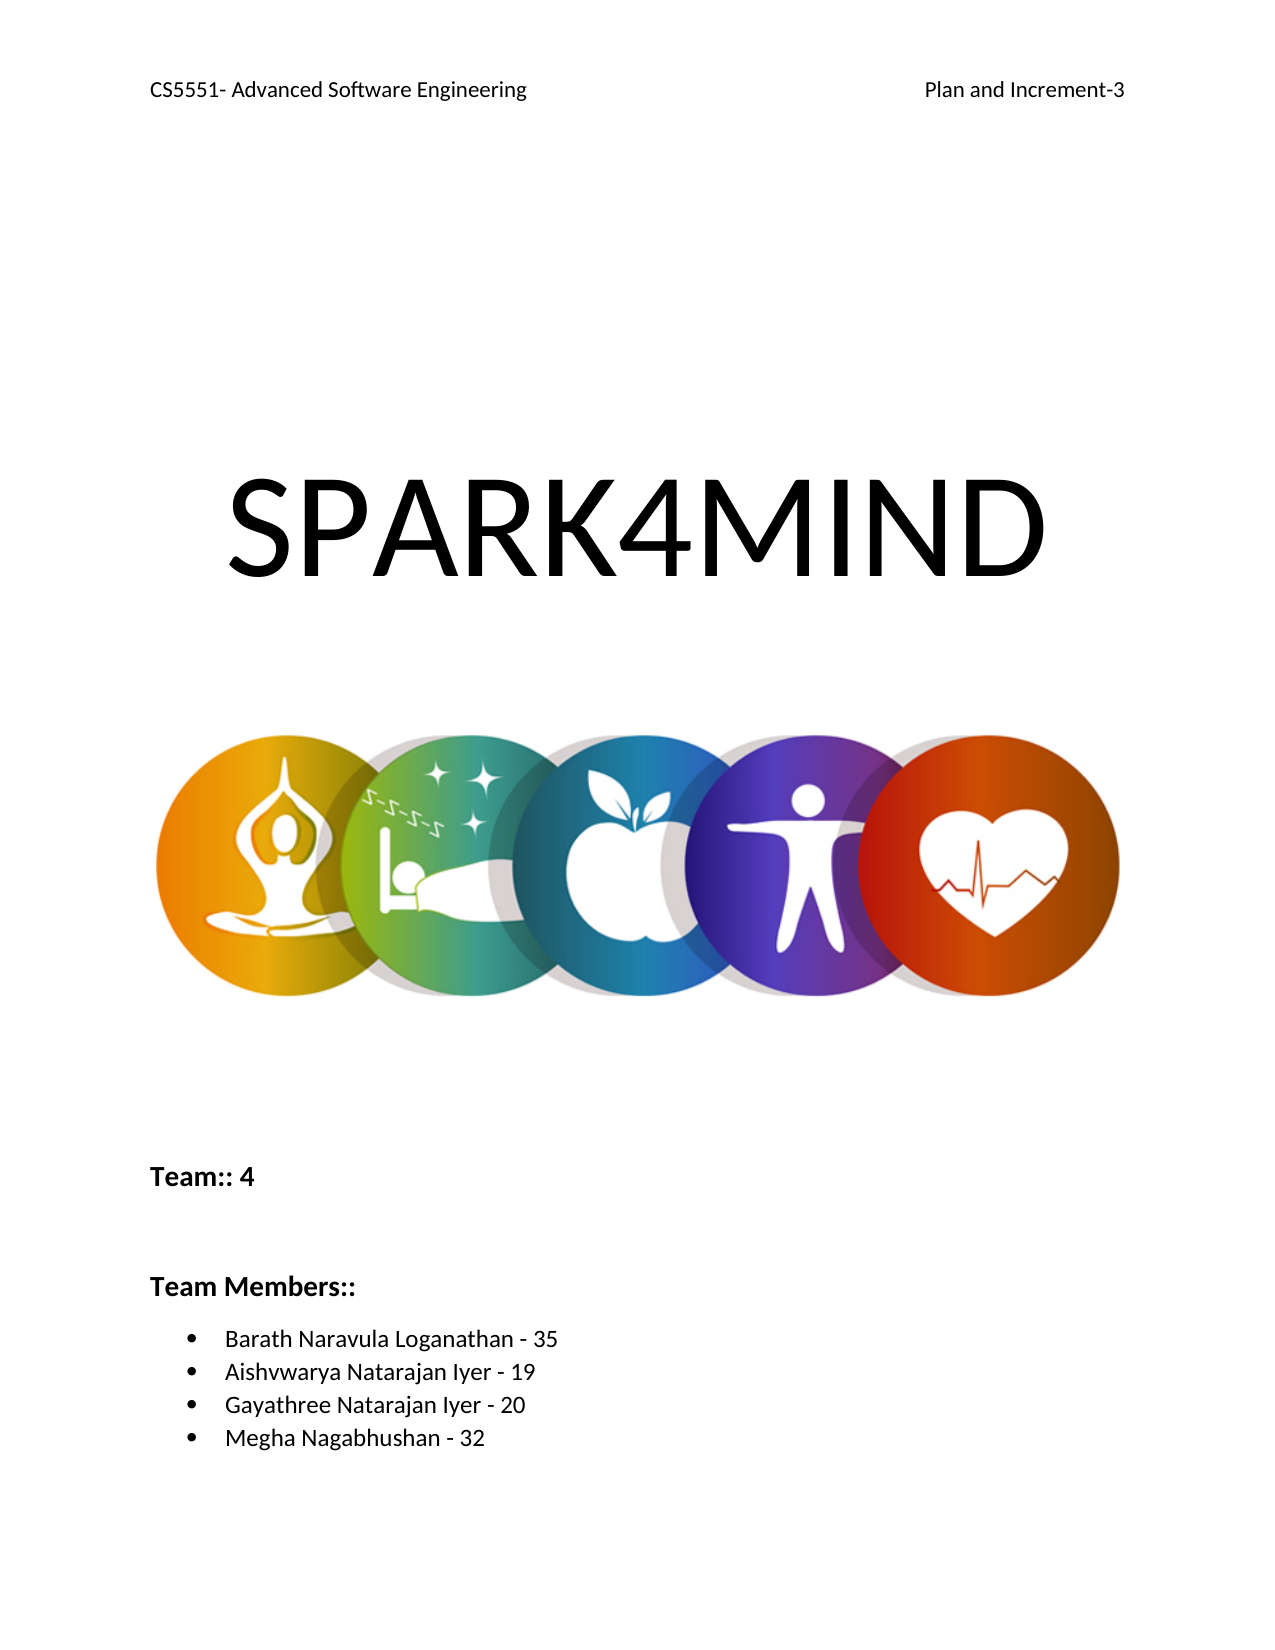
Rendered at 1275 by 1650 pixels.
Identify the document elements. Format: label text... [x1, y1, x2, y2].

list Megha Nagabhushan - 32 [187, 1422, 1125, 1453]
list Barath Naravula Loganathan - 35 [187, 1323, 1125, 1354]
text Team:: 4 [150, 1158, 1125, 1194]
list Gayathree Natarajan Iyer - 20 [187, 1389, 1125, 1420]
picture [150, 692, 1125, 1046]
text SPARK4MIND [150, 431, 1125, 614]
text Team Members:: [150, 1268, 1125, 1304]
list Aishvwarya Natarajan Iyer - 19 [187, 1356, 1125, 1387]
